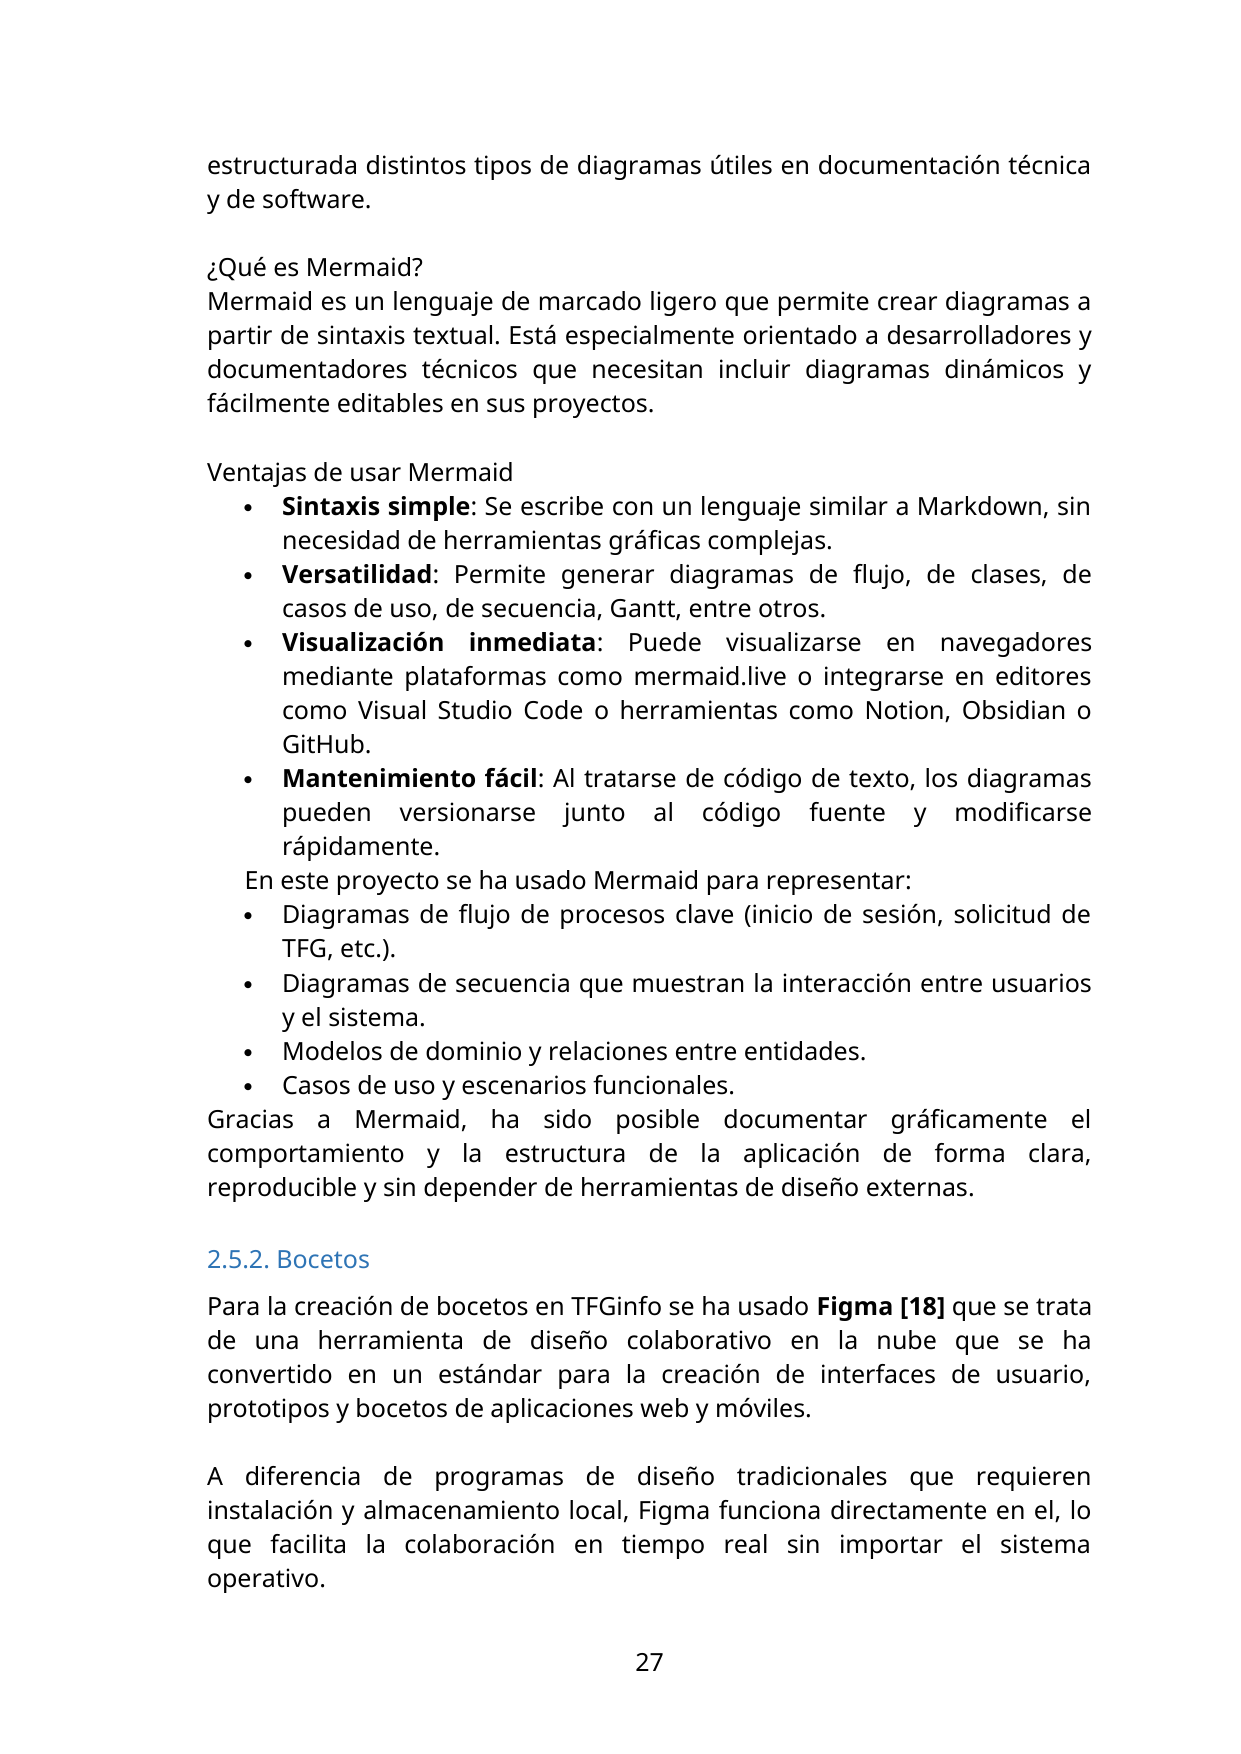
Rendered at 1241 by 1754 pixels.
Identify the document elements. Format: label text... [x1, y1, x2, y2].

list Casos de uso y escenarios funcionales. [244, 1067, 1092, 1101]
text ¿Qué es Mermaid? [207, 250, 1092, 284]
text Mermaid es un lenguaje de marcado ligero que permite crear diagramas a partir de sintaxis textual. Está especialmente orientado a desarrolladores y documentadores técnicos que necesitan incluir diagramas dinámicos y fácilmente editables en sus proyectos. [207, 284, 1092, 420]
text A diferencia de programas de diseño tradicionales que requieren instalación y almacenamiento local, Figma funciona directamente en el, lo que facilita la colaboración en tiempo real sin importar el sistema operativo. [207, 1459, 1092, 1595]
list Modelos de dominio y relaciones entre entidades. [244, 1033, 1092, 1067]
list Mantenimiento fácil: Al tratarse de código de texto, los diagramas pueden versionarse junto al código fuente y modificarse rápidamente. [244, 761, 1092, 863]
list Versatilidad: Permite generar diagramas de flujo, de clases, de casos de uso, de secuencia, Gantt, entre otros. [244, 556, 1092, 624]
list Diagramas de secuencia que muestran la interacción entre usuarios y el sistema. [244, 965, 1092, 1033]
subtitle Bocetos [207, 1242, 1092, 1276]
text Para la creación de bocetos en TFGinfo se ha usado Figma [18] que se trata de una herramienta de diseño colaborativo en la nube que se ha convertido en un estándar para la creación de interfaces de usuario, prototipos y bocetos de aplicaciones web y móviles. [207, 1288, 1092, 1425]
text En este proyecto se ha usado Mermaid para representar: [244, 863, 1092, 897]
text Gracias a Mermaid, ha sido posible documentar gráficamente el comportamiento y la estructura de la aplicación de forma clara, reproducible y sin depender de herramientas de diseño externas. [207, 1101, 1092, 1204]
list Sintaxis simple: Se escribe con un lenguaje similar a Markdown, sin necesidad de herramientas gráficas complejas. [244, 488, 1092, 556]
text Ventajas de usar Mermaid [207, 454, 1092, 488]
list Visualización inmediata: Puede visualizarse en navegadores mediante plataformas como mermaid.live o integrarse en editores como Visual Studio Code o herramientas como Notion, Obsidian o GitHub. [244, 624, 1092, 761]
list Diagramas de flujo de procesos clave (inicio de sesión, solicitud de TFG, etc.). [244, 897, 1092, 965]
